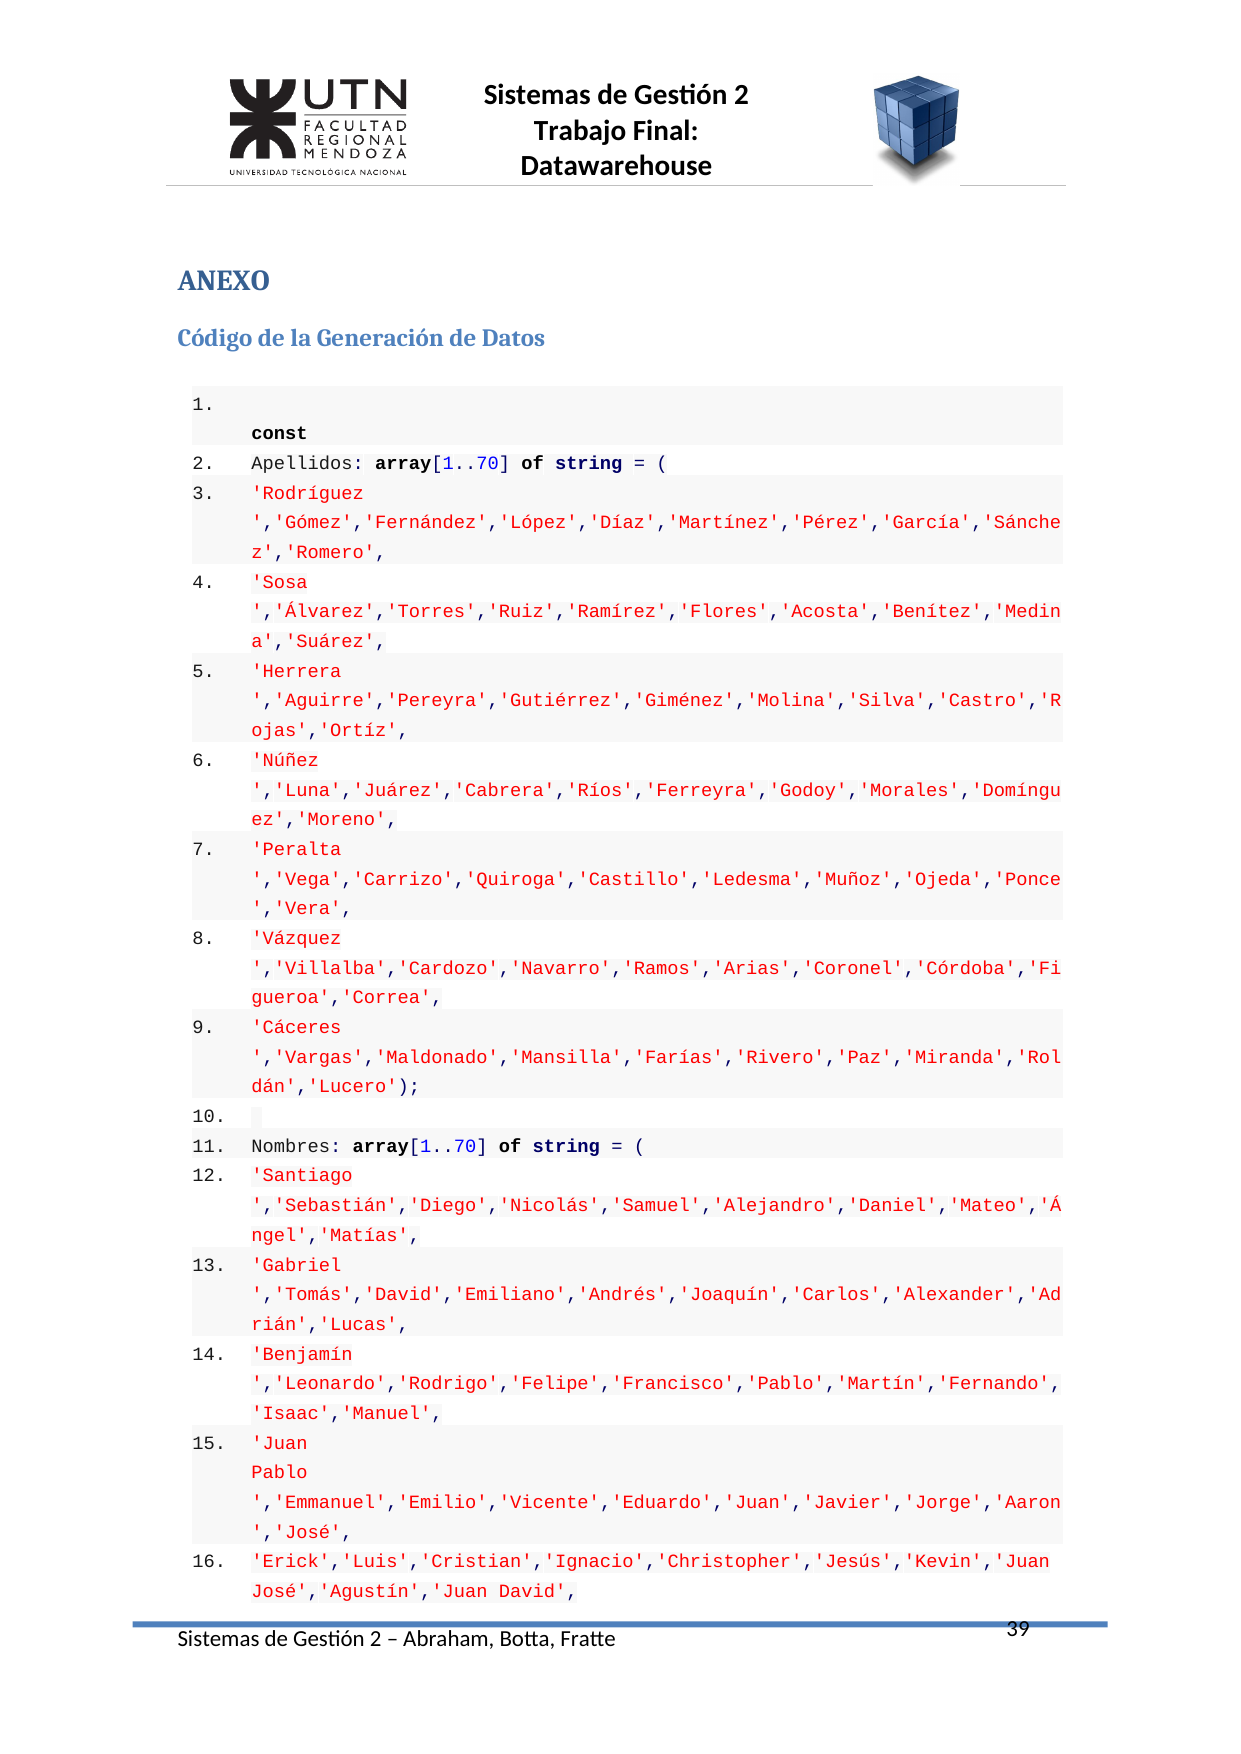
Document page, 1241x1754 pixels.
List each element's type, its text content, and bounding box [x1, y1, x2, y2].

list 'Sosa','Álvarez','Torres','Ruiz','Ramírez','Flores','Acosta','Benítez','Medina','Suárez', [192, 564, 1063, 653]
picture [223, 77, 409, 182]
list 'Benjamín','Leonardo','Rodrigo','Felipe','Francisco','Pablo','Martín','Fernando','Isaac','Manuel', [192, 1336, 1063, 1425]
list 'Juan Pablo','Emmanuel','Emilio','Vicente','Eduardo','Juan','Javier','Jorge','Aaron','José', [192, 1425, 1063, 1544]
list Apellidos: array[1..70] of string = ( [192, 445, 1063, 475]
list 'Erick','Luis','Cristian','Ignacio','Christopher','Jesús','Kevin','Juan José','Agustín','Juan David', [192, 1544, 1063, 1603]
list 'Cáceres','Vargas','Maldonado','Mansilla','Farías','Rivero','Paz','Miranda','Roldán','Lucero'); [192, 1009, 1063, 1098]
subtitle Código de la Generación de Datos [177, 324, 1063, 352]
list 'Rodríguez','Gómez','Fernández','López','Díaz','Martínez','Pérez','García','Sánchez','Romero', [192, 475, 1063, 564]
list 'Herrera','Aguirre','Pereyra','Gutiérrez','Giménez','Molina','Silva','Castro','Rojas','Ortíz', [192, 653, 1063, 742]
subtitle ANEXO [177, 264, 1063, 298]
list 'Gabriel','Tomás','David','Emiliano','Andrés','Joaquín','Carlos','Alexander','Adrián','Lucas', [192, 1247, 1063, 1336]
list const [192, 386, 1063, 445]
list 'Núñez','Luna','Juárez','Cabrera','Ríos','Ferreyra','Godoy','Morales','Domínguez','Moreno', [192, 742, 1063, 831]
list Nombres: array[1..70] of string = ( [192, 1128, 1063, 1158]
list 'Vázquez','Villalba','Cardozo','Navarro','Ramos','Arias','Coronel','Córdoba','Figueroa','Correa', [192, 920, 1063, 1009]
picture [872, 73, 960, 186]
list 'Santiago','Sebastián','Diego','Nicolás','Samuel','Alejandro','Daniel','Mateo','Ángel','Matías', [192, 1158, 1063, 1247]
list 'Peralta','Vega','Carrizo','Quiroga','Castillo','Ledesma','Muñoz','Ojeda','Ponce','Vera', [192, 831, 1063, 920]
